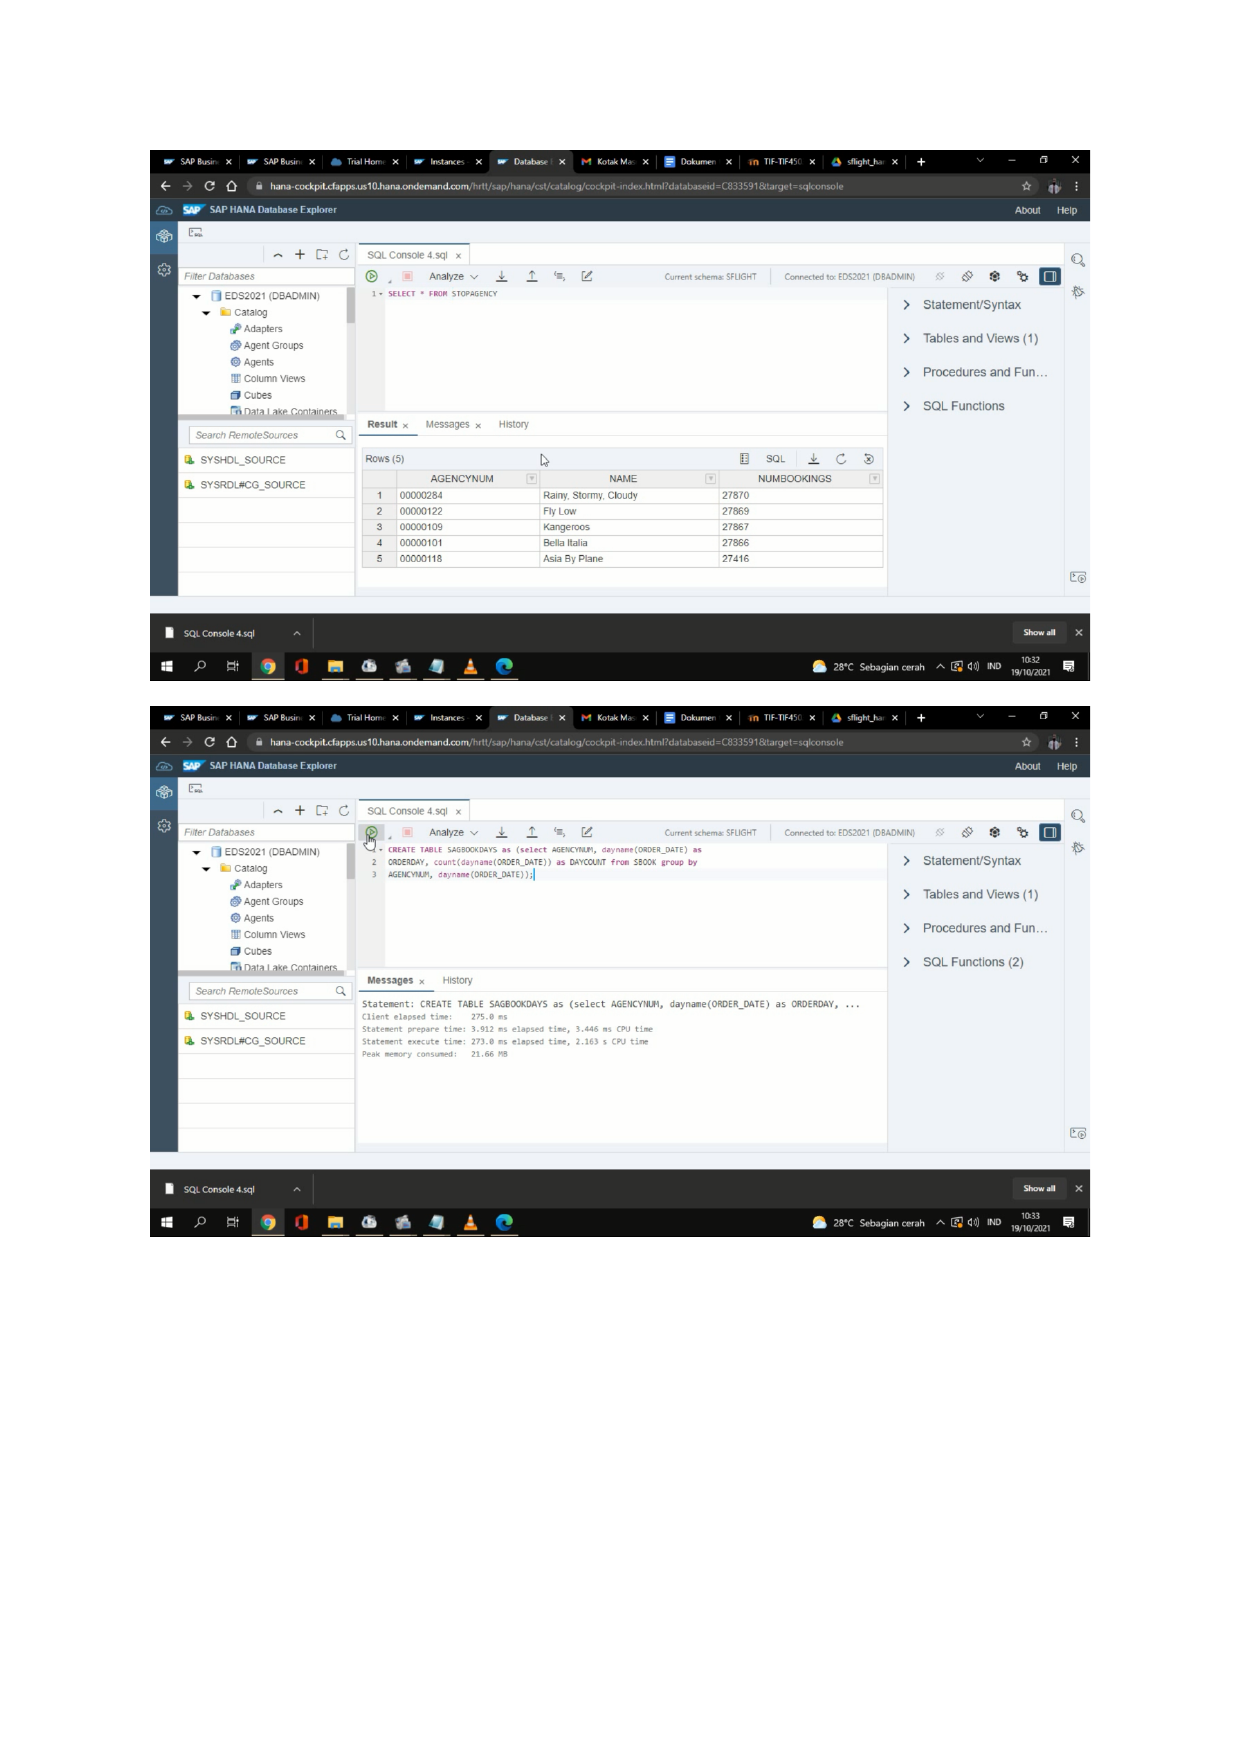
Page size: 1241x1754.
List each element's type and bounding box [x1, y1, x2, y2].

picture [150, 706, 1091, 1237]
picture [150, 150, 1091, 681]
